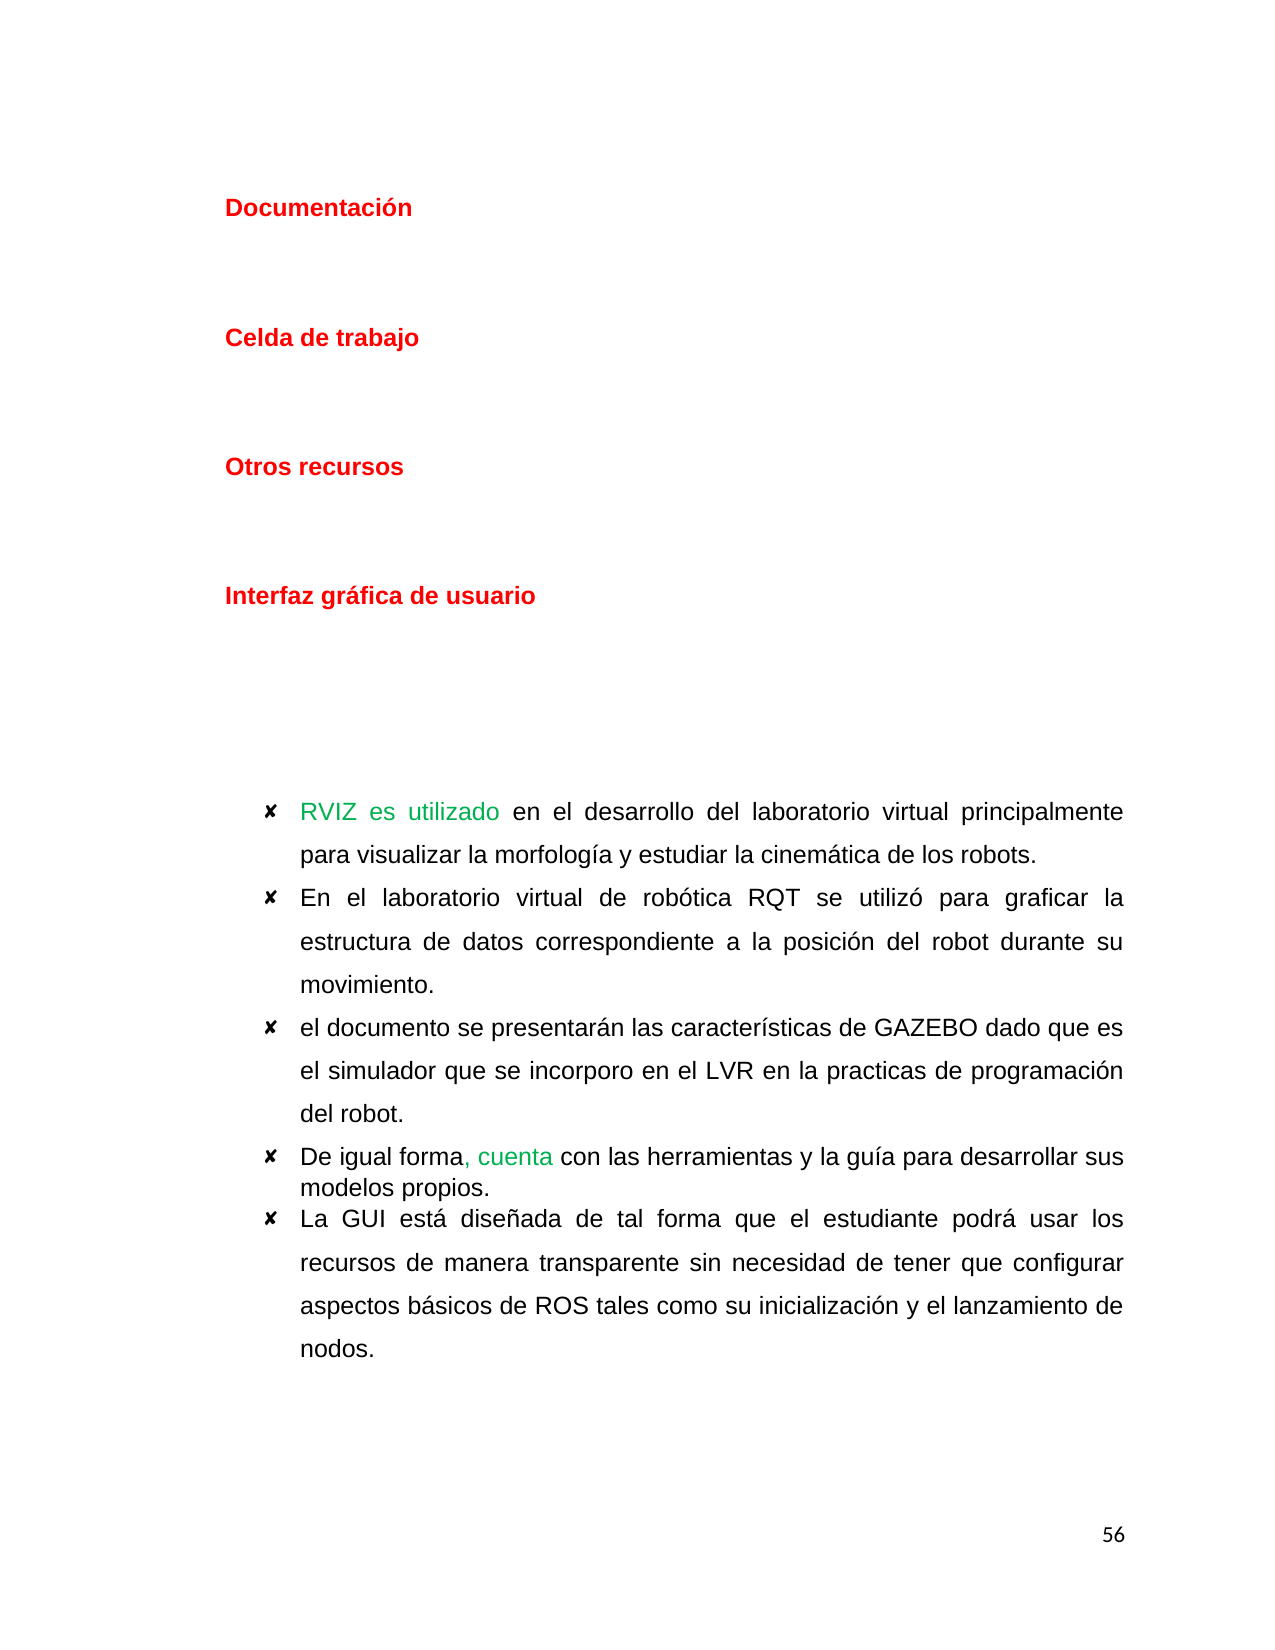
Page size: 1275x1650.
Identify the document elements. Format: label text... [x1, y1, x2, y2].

text Celda de trabajo [225, 322, 1125, 351]
list En el laboratorio virtual de robótica RQT se utilizó para graficar la estructura de datos correspondiente a la posición del robot durante su movimiento. [262, 883, 1125, 998]
list De igual forma, cuenta con las herramientas y la guía para desarrollar sus modelos propios. [262, 1142, 1125, 1202]
text Interfaz gráfica de usuario [225, 581, 1125, 610]
list el documento se presentarán las características de GAZEBO dado que es el simulador que se incorporo en el LVR en la practicas de programación del robot. [262, 1013, 1125, 1128]
text Documentación [225, 193, 1125, 222]
text Otros recursos [225, 452, 1125, 481]
list RVIZ es utilizado en el desarrollo del laboratorio virtual principalmente para visualizar la morfología y estudiar la cinemática de los robots. [262, 797, 1125, 869]
list La GUI está diseñada de tal forma que el estudiante podrá usar los recursos de manera transparente sin necesidad de tener que configurar aspectos básicos de ROS tales como su inicialización y el lanzamiento de nodos. [262, 1204, 1125, 1363]
